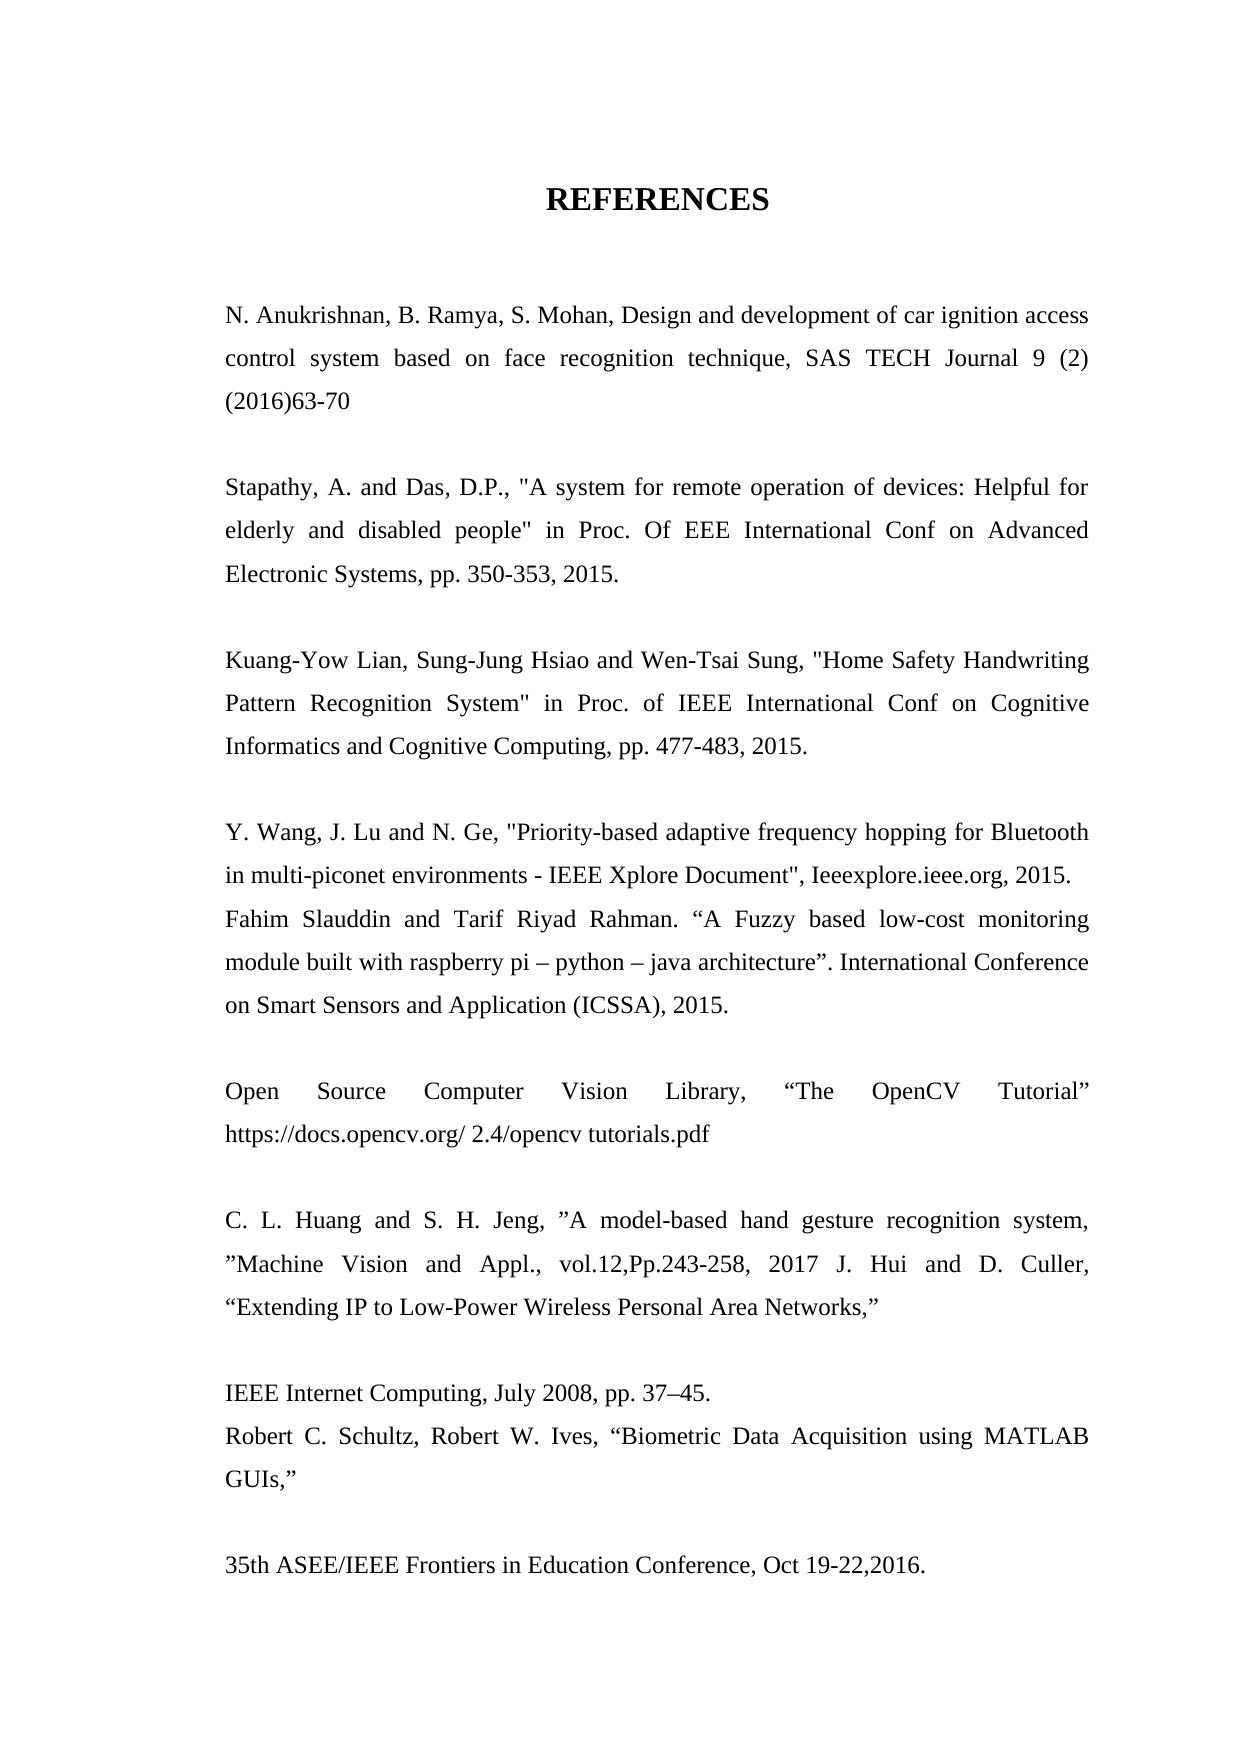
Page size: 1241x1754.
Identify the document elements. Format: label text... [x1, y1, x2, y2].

text C. L. Huang and S. H. Jeng, ”A model-based hand gesture recognition system, ”Machine Vision and Appl., vol.12,Pp.243-258, 2017 J. Hui and D. Culler, “Extending IP to Low-Power Wireless Personal Area Networks,” [225, 1206, 1090, 1321]
text Kuang-Yow Lian, Sung-Jung Hsiao and Wen-Tsai Sung, "Home Safety Handwriting Pattern Recognition System" in Proc. of IEEE International Conf on Cognitive Informatics and Cognitive Computing, pp. 477-483, 2015. [225, 645, 1090, 760]
text Robert C. Schultz, Robert W. Ives, “Biometric Data Acquisition using MATLAB GUIs,” [225, 1421, 1090, 1493]
text IEEE Internet Computing, July 2008, pp. 37–45. [225, 1378, 1090, 1407]
text Y. Wang, J. Lu and N. Ge, "Priority-based adaptive frequency hopping for Bluetooth in multi-piconet environments - IEEE Xplore Document", Ieeexplore.ieee.org, 2015. [225, 817, 1090, 889]
text Stapathy, A. and Das, D.P., "A system for remote operation of devices: Helpful for elderly and disabled people" in Proc. Of EEE International Conf on Advanced Electronic Systems, pp. 350-353, 2015. [225, 472, 1090, 587]
text Open Source Computer Vision Library, “The OpenCV Tutorial” https://docs.opencv.org/ 2.4/opencv tutorials.pdf [225, 1076, 1090, 1148]
text Fahim Slauddin and Tarif Riyad Rahman. “A Fuzzy based low-cost monitoring module built with raspberry pi – python – java architecture”. International Conference on Smart Sensors and Application (ICSSA), 2015. [225, 904, 1090, 1019]
text N. Anukrishnan, B. Ramya, S. Mohan, Design and development of car ignition access control system based on face recognition technique, SAS TECH Journal 9 (2) (2016)63-70 [225, 300, 1090, 415]
text 35th ASEE/IEEE Frontiers in Education Conference, Oct 19-22,2016. [225, 1551, 1090, 1579]
text REFERENCES [225, 179, 1090, 217]
